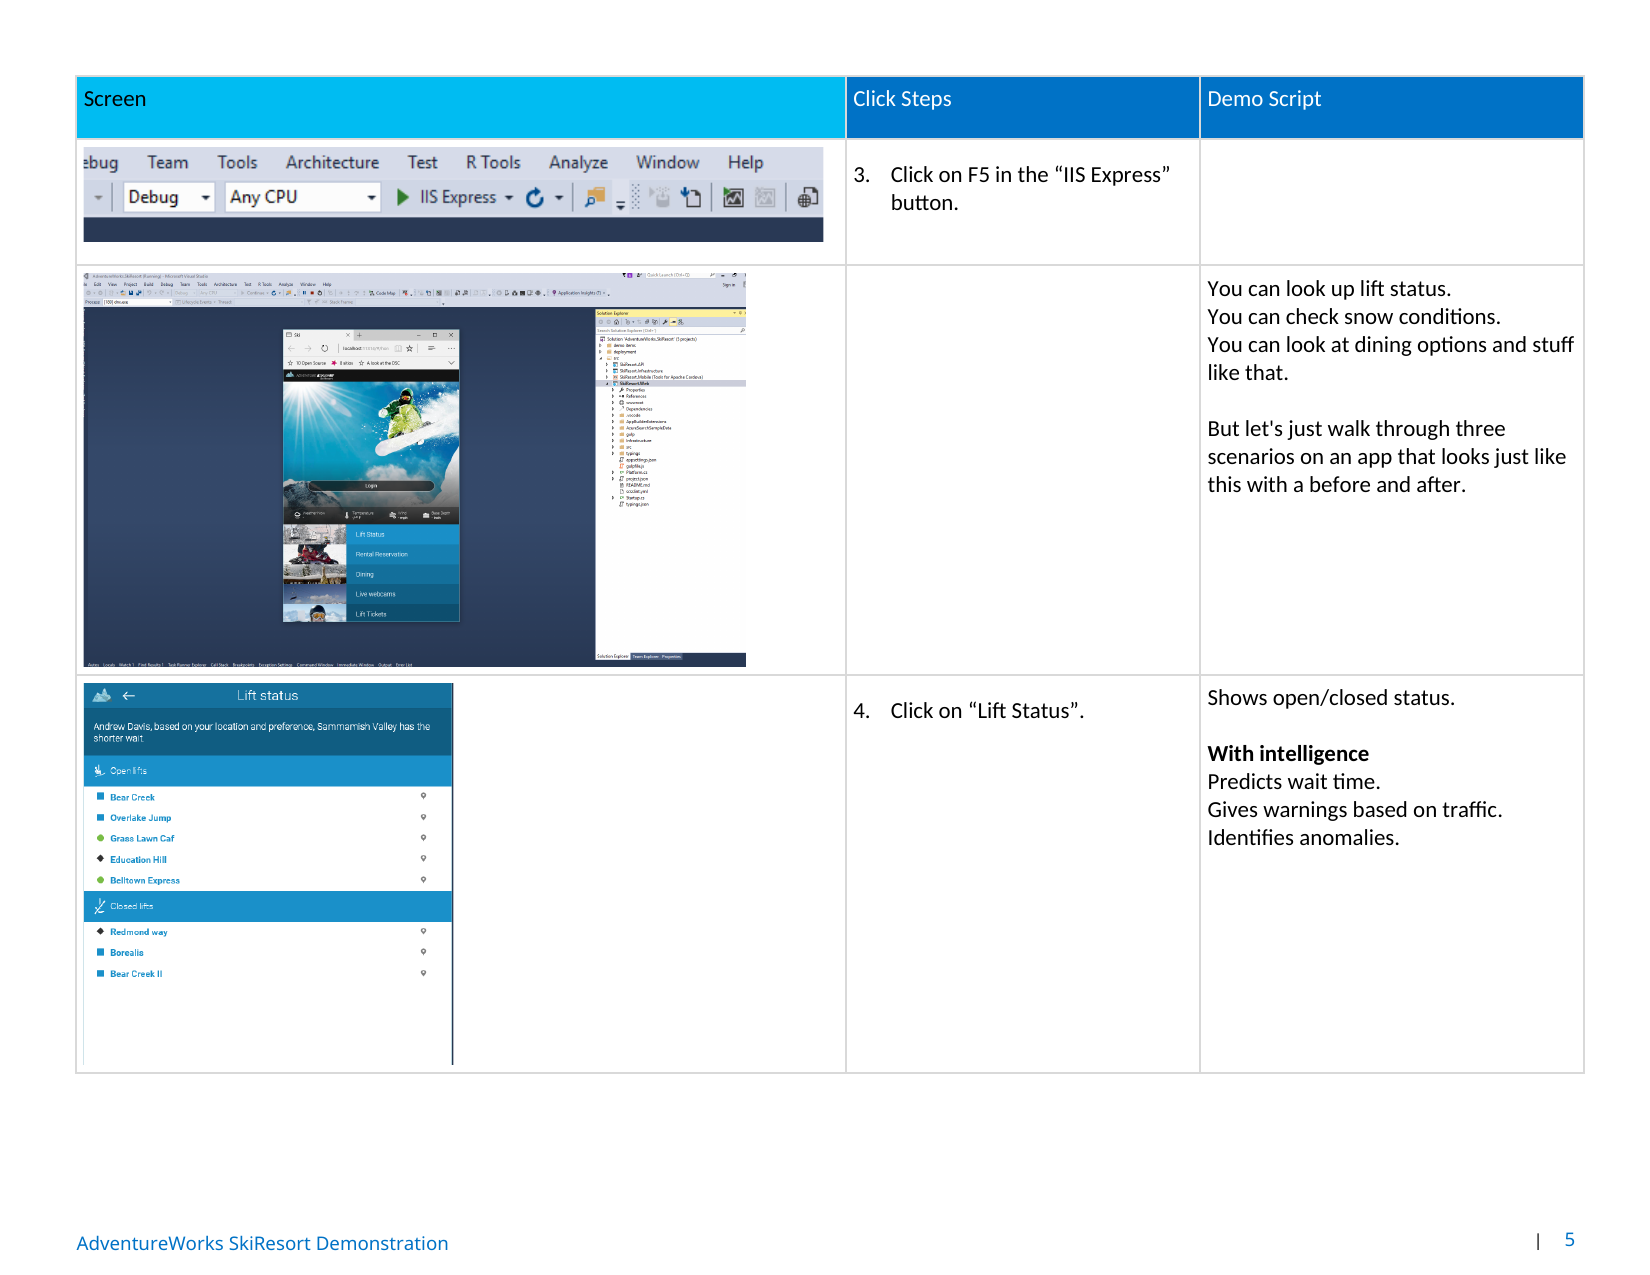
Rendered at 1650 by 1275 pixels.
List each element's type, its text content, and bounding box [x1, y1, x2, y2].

picture [83, 273, 746, 667]
picture [83, 147, 824, 242]
table_header Click Steps [847, 77, 1199, 138]
table_header Demo Script [1201, 77, 1583, 138]
table_cell [77, 266, 845, 674]
table_header Screen [77, 77, 845, 138]
table_cell [847, 266, 1199, 674]
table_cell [1201, 676, 1583, 1072]
picture [83, 683, 454, 1065]
table_cell Click on F5 in the “IIS Express” button. [847, 140, 1199, 264]
table_cell Click on “Lift Status”. [847, 676, 1199, 1072]
table_cell [1201, 140, 1583, 264]
table_cell [77, 676, 845, 1072]
table_cell You can look up lift status. You can check snow conditions. You can look at dining options and stuff like that. But let's just walk through three scenarios on an app that looks just like this with a before and after. [1201, 266, 1583, 674]
table_cell [77, 140, 845, 264]
